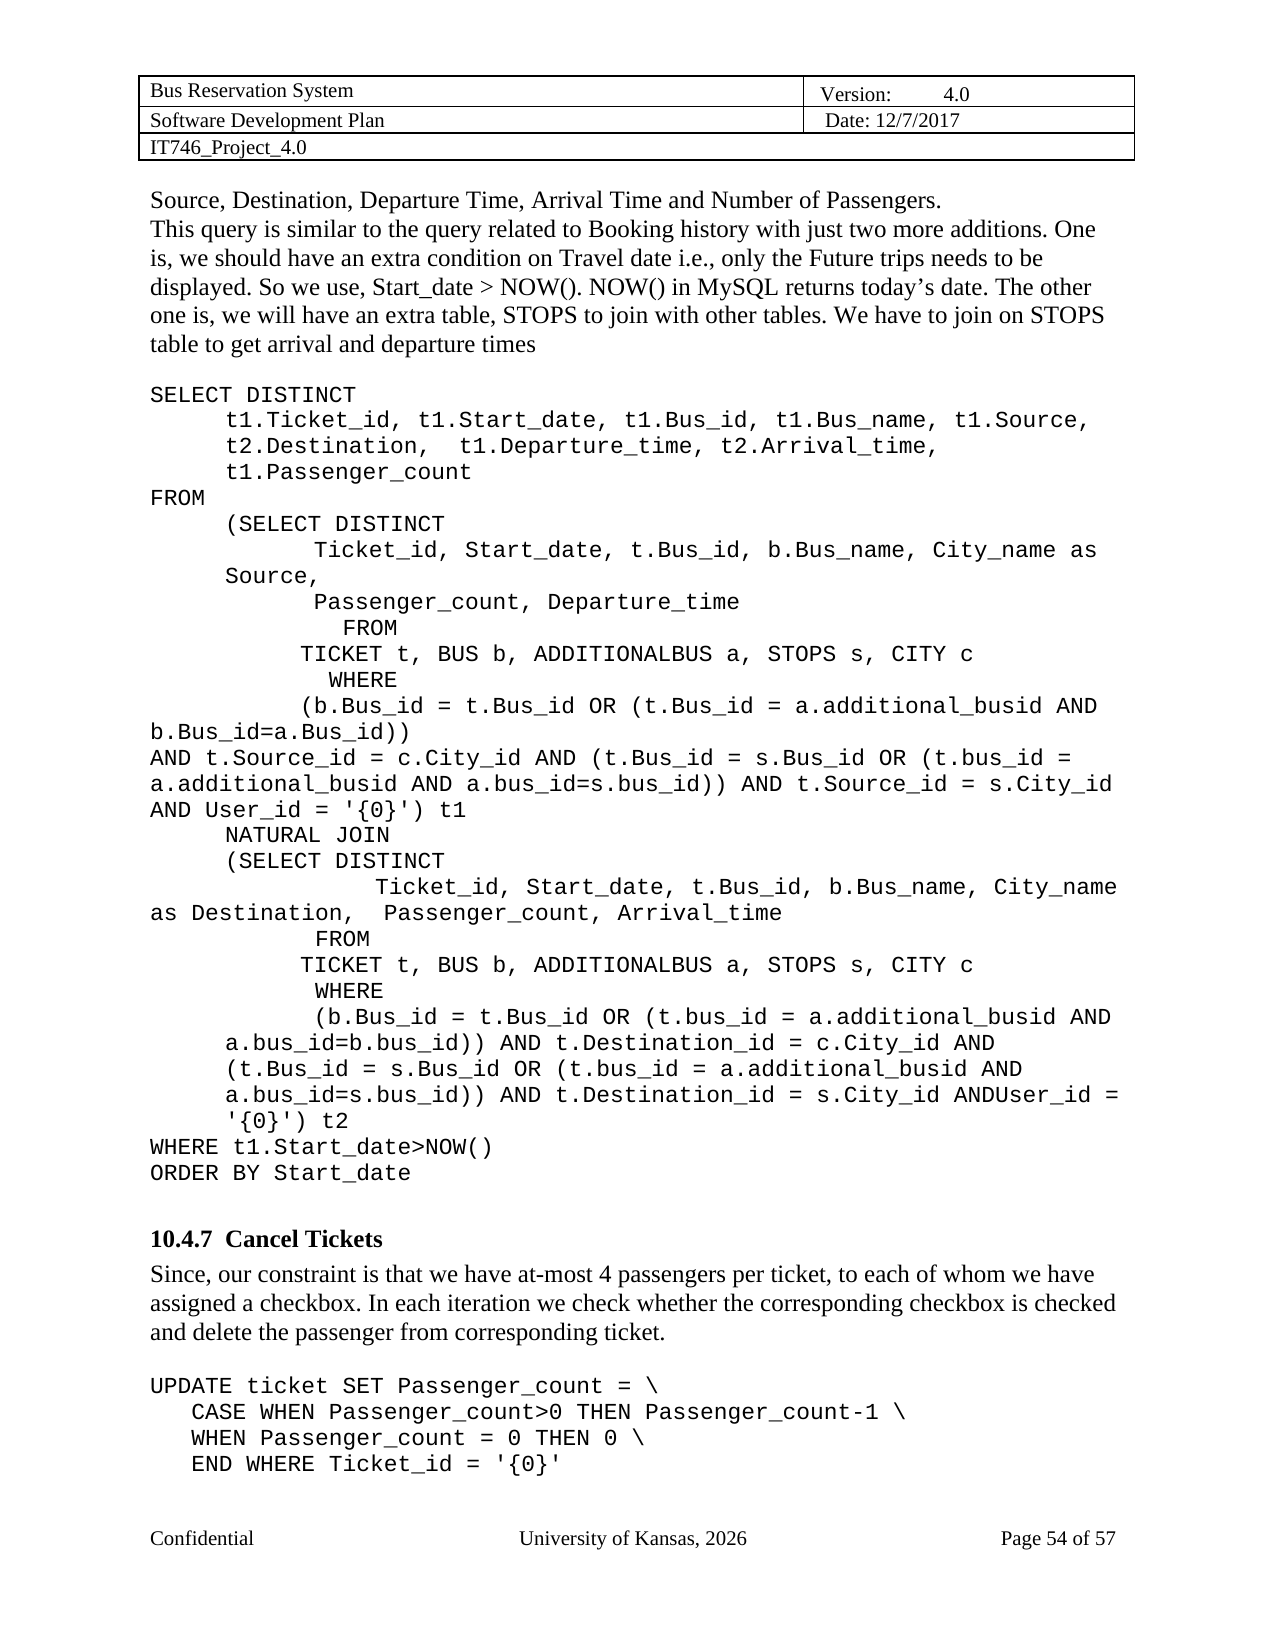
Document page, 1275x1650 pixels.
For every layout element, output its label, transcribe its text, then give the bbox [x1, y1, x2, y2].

text (SELECT DISTINCT [150, 513, 1125, 538]
text END WHERE Ticket_id = '{0}' [150, 1452, 1125, 1478]
text WHEN Passenger_count = 0 THEN 0 \ [150, 1426, 1125, 1452]
text Since, our constraint is that we have at-most 4 passengers per ticket, to each of whom we have assigned a checkbox. In each iteration we check whether the corresponding checkbox is checked and delete the passenger from corresponding ticket. [150, 1259, 1125, 1346]
text CASE WHEN Passenger_count>0 THEN Passenger_count-1 \ [150, 1400, 1125, 1426]
text NATURAL JOIN [150, 824, 1125, 850]
text SELECT DISTINCT [150, 383, 1125, 409]
text Ticket_id, Start_date, t.Bus_id, b.Bus_name, City_name as Destination, Passenger_count, Arrival_time [150, 876, 1125, 928]
text ORDER BY Start_date [150, 1161, 1125, 1187]
text WHERE [150, 668, 1125, 694]
text Ticket_id, Start_date, t.Bus_id, b.Bus_name, City_name as Source, [225, 538, 1125, 590]
text Passenger_count, Departure_time [225, 590, 1125, 616]
text UPDATE ticket SET Passenger_count = \ [150, 1374, 1125, 1400]
subtitle Cancel Tickets [150, 1224, 1125, 1253]
text FROM [150, 616, 1125, 642]
text FROM [150, 487, 1125, 513]
text WHERE t1.Start_date>NOW() [150, 1135, 1125, 1161]
text FROM [150, 928, 1125, 953]
text This query is similar to the query related to Booking history with just two more additions. One is, we should have an extra condition on Travel date i.e., only the Future trips needs to be displayed. So we use, Start_date > NOW(). NOW() in MySQL returns today’s date. The other one is, we will have an extra table, STOPS to join with other tables. We have to join on STOPS table to get arrival and departure times [150, 214, 1125, 358]
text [150, 185, 1125, 214]
text TICKET t, BUS b, ADDITIONALBUS a, STOPS s, CITY c [225, 953, 1125, 979]
text t1.Ticket_id, t1.Start_date, t1.Bus_id, t1.Bus_name, t1.Source, t2.Destination, t1.Departure_time, t2.Arrival_time, t1.Passenger_count [225, 409, 1125, 487]
text WHERE [150, 979, 1125, 1005]
text (b.Bus_id = t.Bus_id OR (t.bus_id = a.additional_busid AND a.bus_id=b.bus_id)) AND t.Destination_id = c.City_id AND (t.Bus_id = s.Bus_id OR (t.bus_id = a.additional_busid AND a.bus_id=s.bus_id)) AND t.Destination_id = s.City_id ANDUser_id = '{0}') t2 [225, 1005, 1125, 1135]
text (SELECT DISTINCT [150, 850, 1125, 876]
text (b.Bus_id = t.Bus_id OR (t.Bus_id = a.additional_busid AND b.Bus_id=a.Bus_id)) AND t.Source_id = c.City_id AND (t.Bus_id = s.Bus_id OR (t.bus_id = a.additional_busid AND a.bus_id=s.bus_id)) AND t.Source_id = s.City_id AND User_id = '{0}') t1 [150, 694, 1125, 824]
text TICKET t, BUS b, ADDITIONALBUS a, STOPS s, CITY c [225, 642, 1125, 668]
